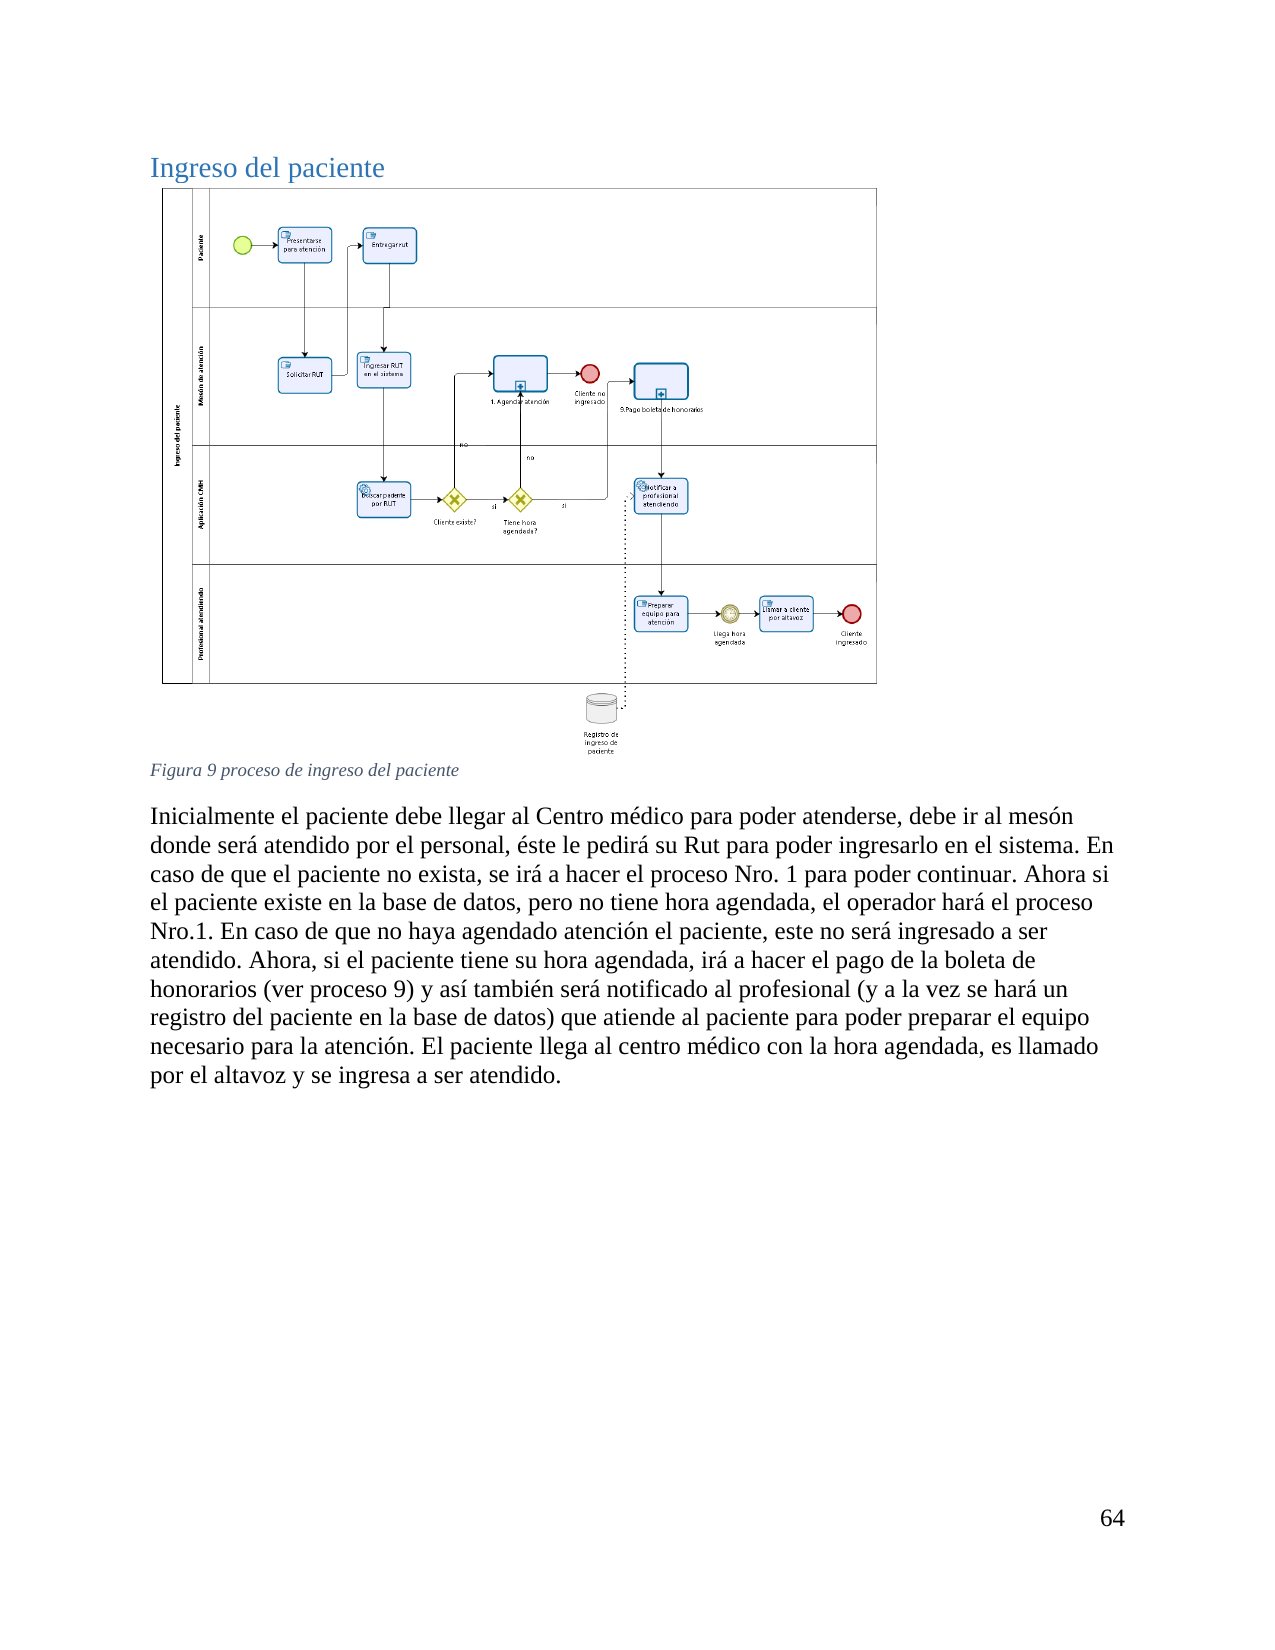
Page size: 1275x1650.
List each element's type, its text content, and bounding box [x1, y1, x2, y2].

text Inicialmente el paciente debe llegar al Centro médico para poder atenderse, debe ir al mesón donde será atendido por el personal, éste le pedirá su Rut para poder ingresarlo en el sistema. En caso de que el paciente no exista, se irá a hacer el proceso Nro. 1 para poder continuar. Ahora si el paciente existe en la base de datos, pero no tiene hora agendada, el operador hará el proceso Nro.1. En caso de que no haya agendado atención el paciente, este no será ingresado a ser atendido. Ahora, si el paciente tiene su hora agendada, irá a hacer el pago de la boleta de honorarios (ver proceso 9) y así también será notificado al profesional (y a la vez se hará un registro del paciente en la base de datos) que atiende al paciente para poder preparar el equipo necesario para la atención. El paciente llega al centro médico con la hora agendada, es llamado por el altavoz y se ingresa a ser atendido. [150, 801, 1125, 1089]
subtitle Ingreso del paciente [150, 150, 1125, 183]
text Figura 9 proceso de ingreso del paciente [150, 759, 1125, 780]
picture [150, 183, 888, 759]
